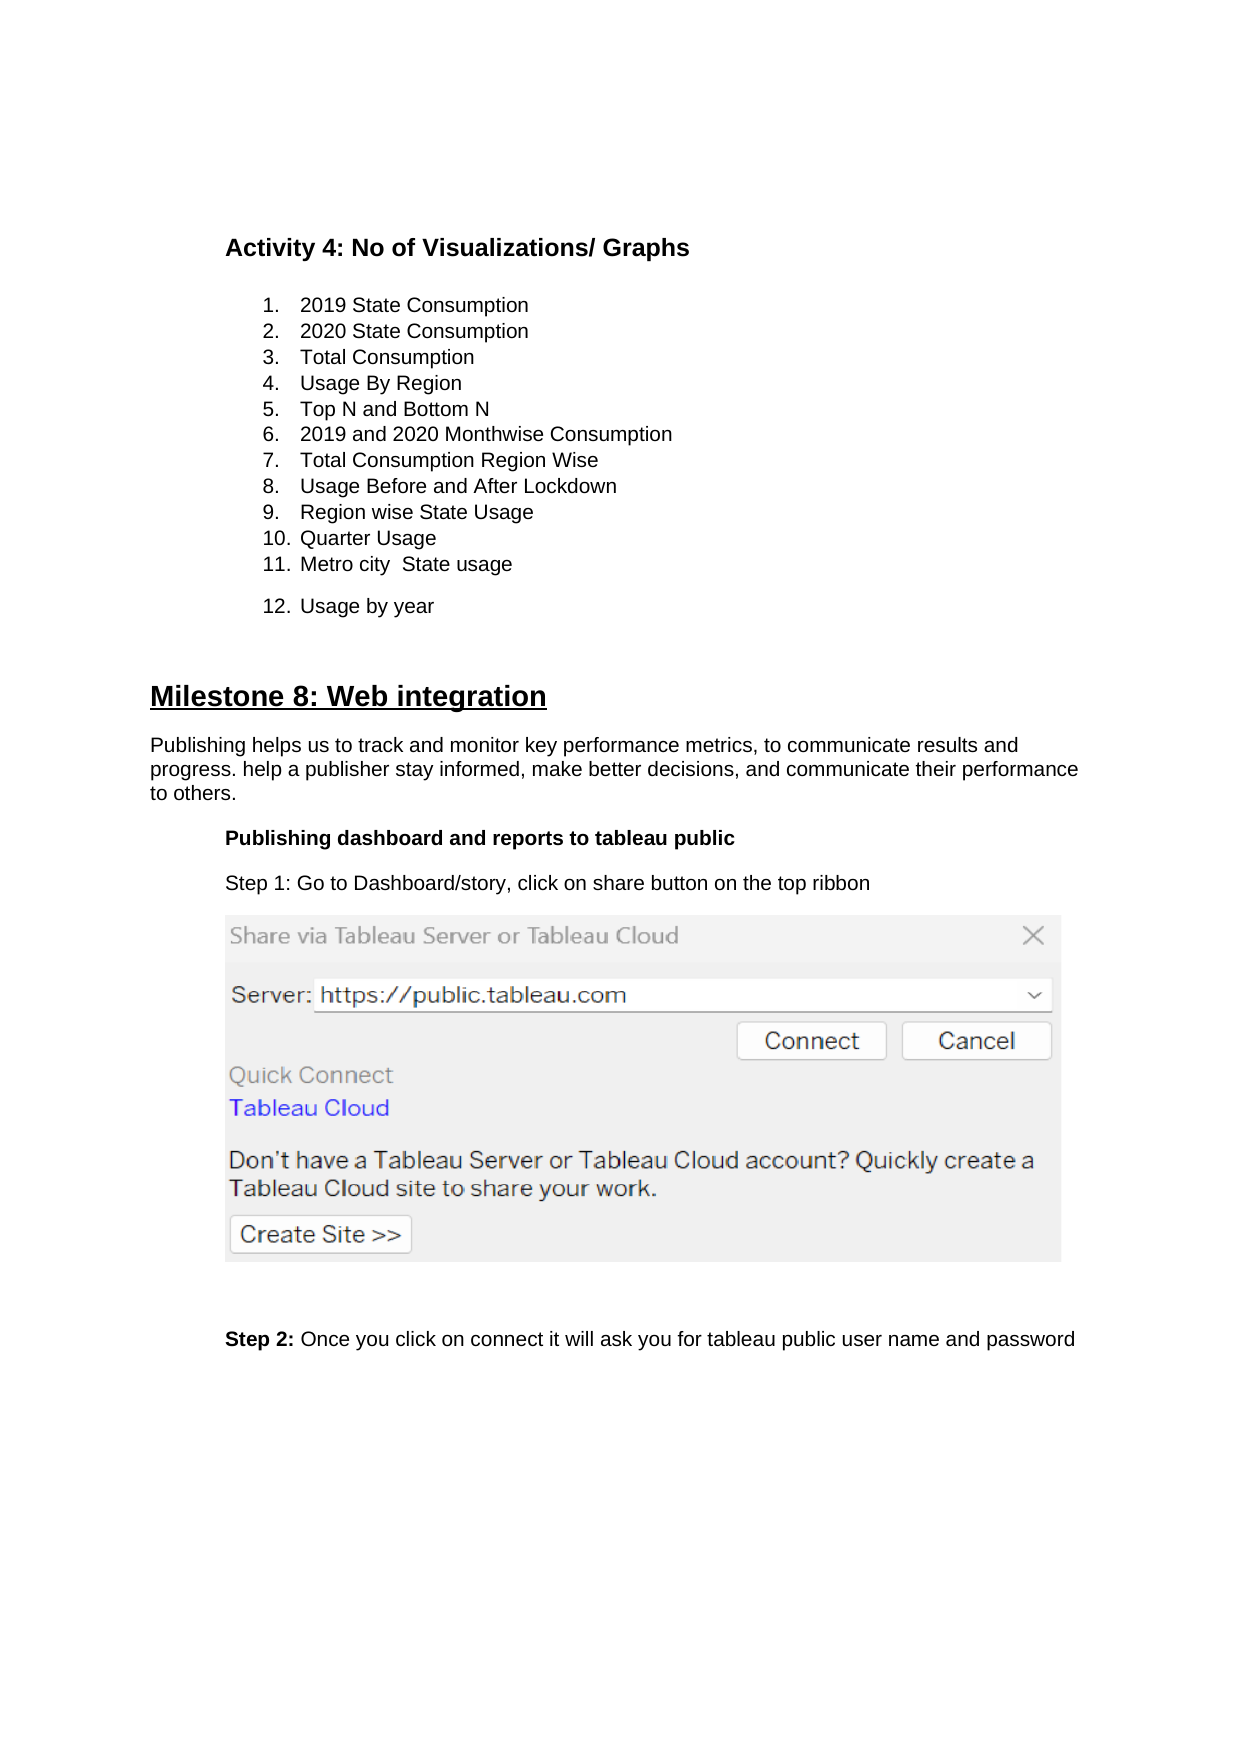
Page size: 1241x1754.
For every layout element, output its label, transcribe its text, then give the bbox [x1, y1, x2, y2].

list Region wise State Usage [262, 500, 1090, 524]
list Total Consumption [262, 345, 1090, 369]
list Usage By Region [262, 371, 1090, 394]
list 2019 State Consumption [262, 293, 1090, 317]
list Metro city State usage [262, 551, 1090, 575]
text Publishing dashboard and reports to tableau public [225, 826, 1090, 850]
text Publishing helps us to track and monitor key performance metrics, to communicate results and progress. help a publisher stay informed, make better decisions, and communicate their performance to others. [150, 733, 1090, 805]
list Usage by year [262, 594, 1090, 618]
list Total Consumption Region Wise [262, 448, 1090, 472]
text Activity 4: No of Visualizations/ Graphs [225, 232, 1090, 261]
list 2020 State Consumption [262, 319, 1090, 343]
list Quarter Usage [262, 526, 1090, 549]
list Top N and Bottom N [262, 396, 1090, 420]
text Milestone 8: Web integration [150, 679, 1090, 712]
list 2019 and 2020 Monthwise Consumption [262, 422, 1090, 446]
list Usage Before and After Lockdown [262, 474, 1090, 498]
picture [225, 915, 1062, 1262]
text Step 1: Go to Dashboard/story, click on share button on the top ribbon [225, 871, 1090, 895]
text Step 2: Once you click on connect it will ask you for tableau public user name and password [225, 1327, 1090, 1351]
